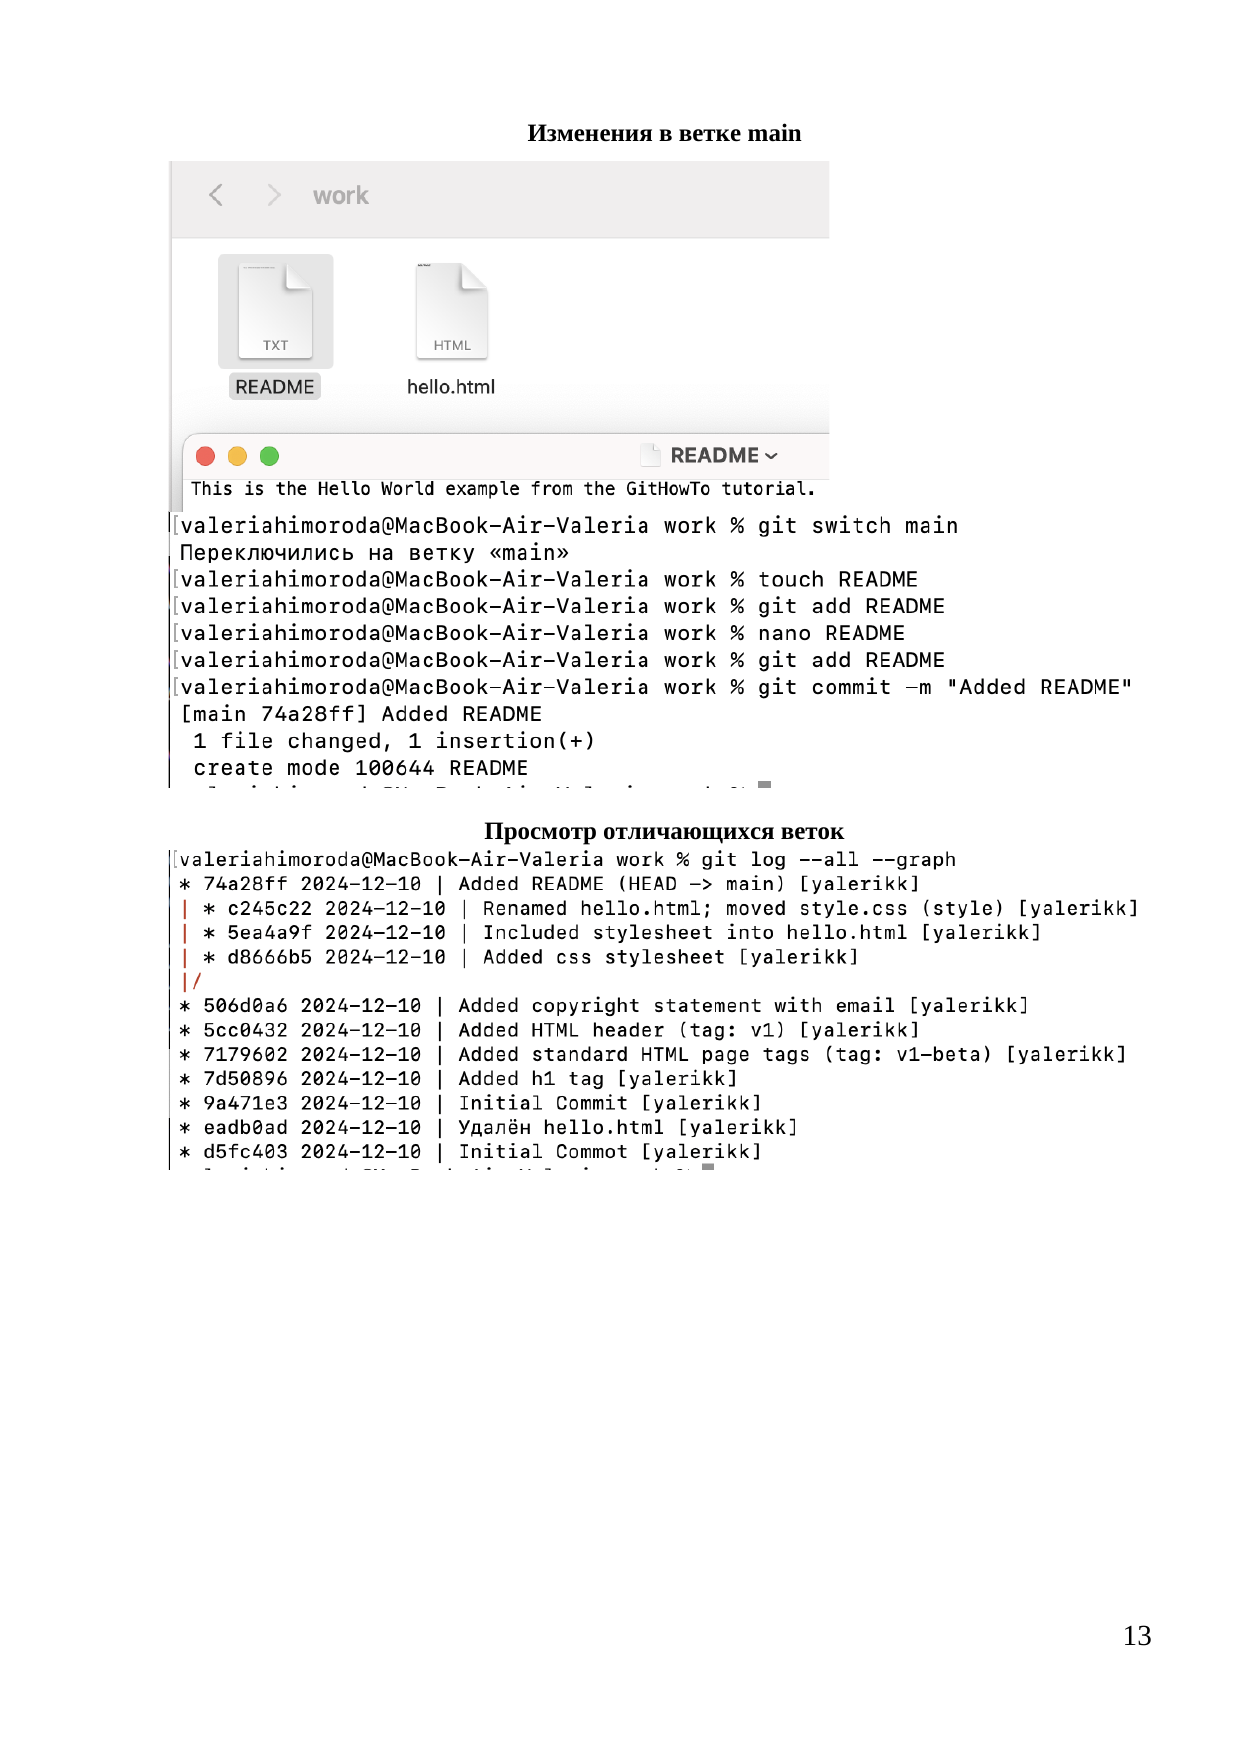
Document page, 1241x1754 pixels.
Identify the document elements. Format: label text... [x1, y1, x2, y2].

text Изменения в ветке main [177, 118, 1152, 147]
picture [168, 161, 1143, 788]
picture [168, 850, 1144, 1170]
text Просмотр отличающихся веток [177, 816, 1152, 845]
